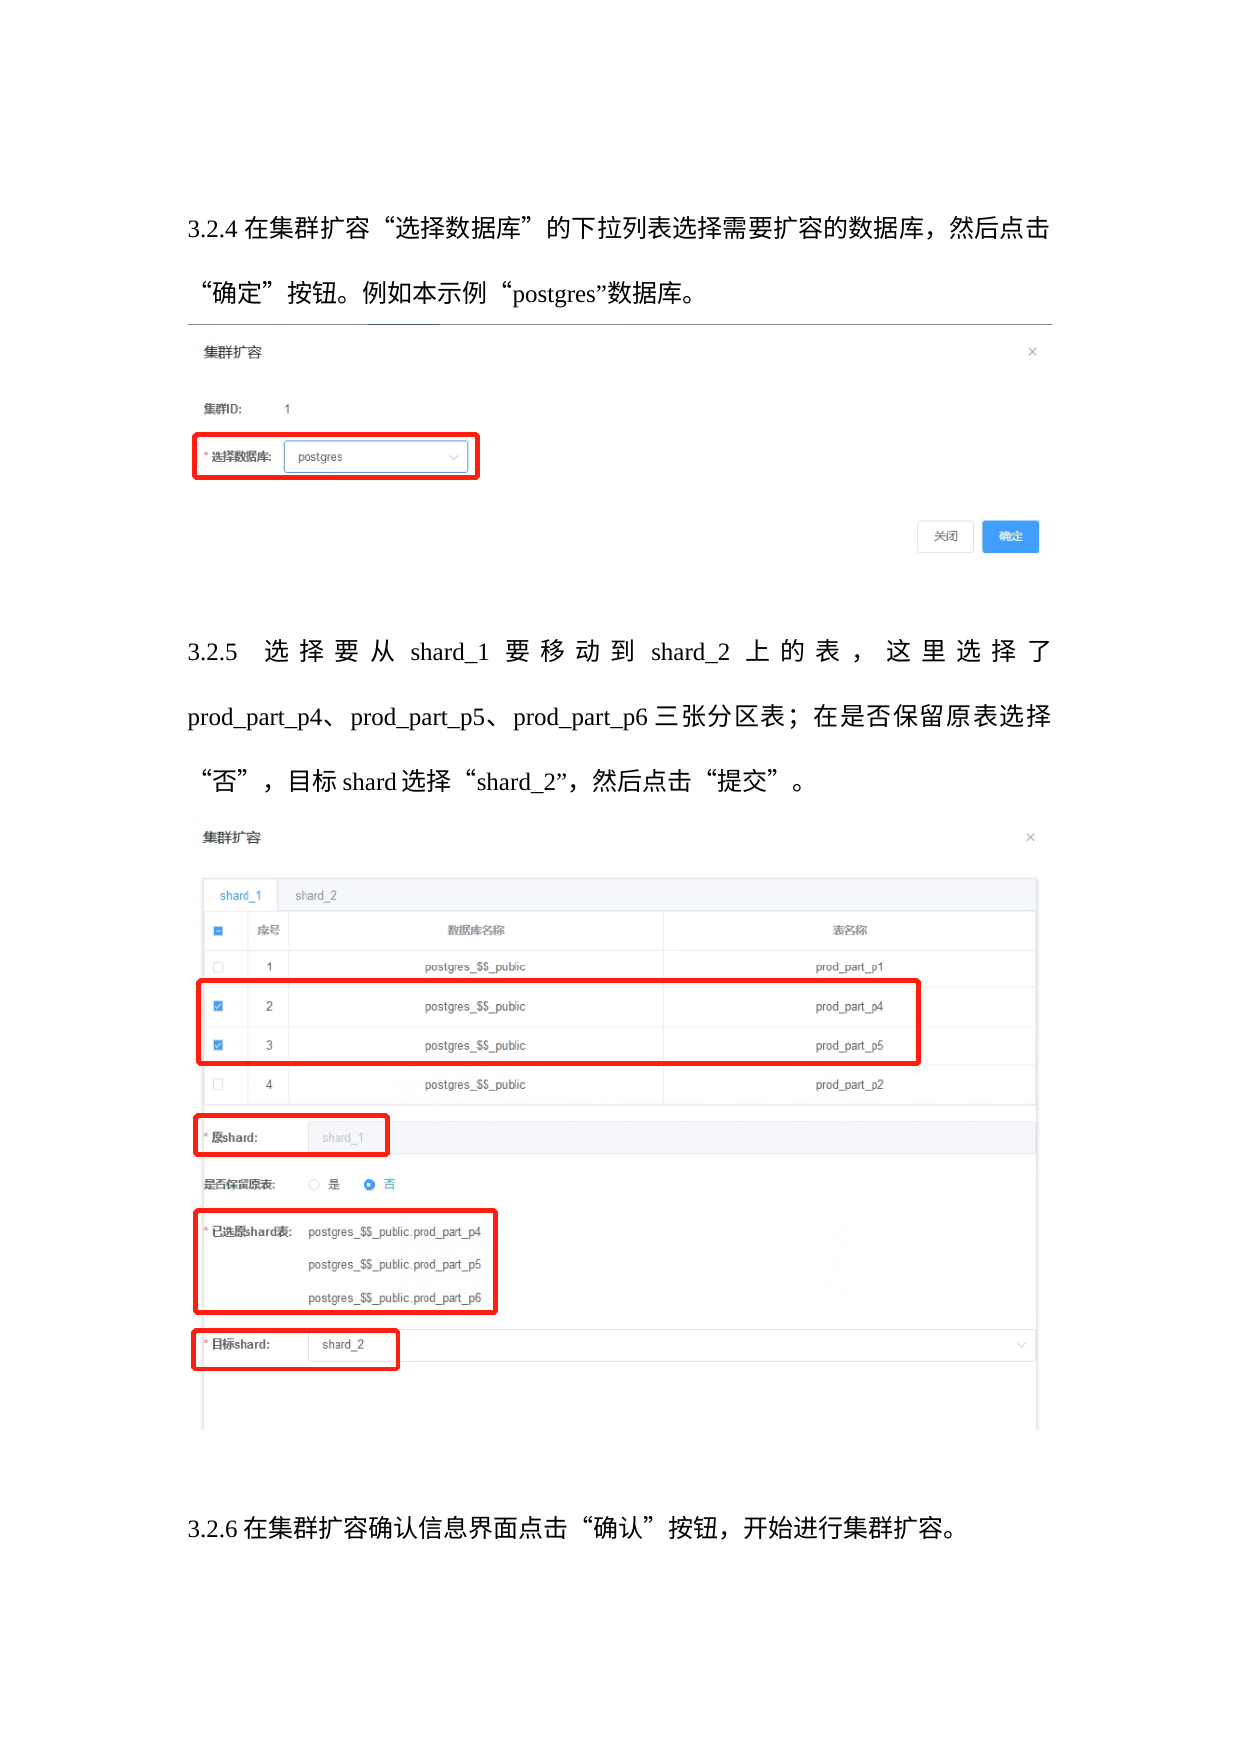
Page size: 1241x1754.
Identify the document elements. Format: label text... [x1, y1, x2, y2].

text 3.2.5 选择要从shard_1要移动到shard_2上的表，这里选择了prod_part_p4、prod_part_p5、prod_part_p6三张分区表；在是否保留原表选择“否”，目标shard选择“shard_2”，然后点击“提交”。 [187, 617, 1053, 812]
picture [187, 812, 1053, 1430]
text 3.2.4 在集群扩容“选择数据库”的下拉列表选择需要扩容的数据库，然后点击 “确定”按钮。例如本示例“postgres”数据库。 [187, 194, 1053, 324]
text 3.2.6 在集群扩容确认信息界面点击“确认”按钮，开始进行集群扩容。 [187, 1494, 1053, 1559]
picture [187, 324, 1053, 569]
